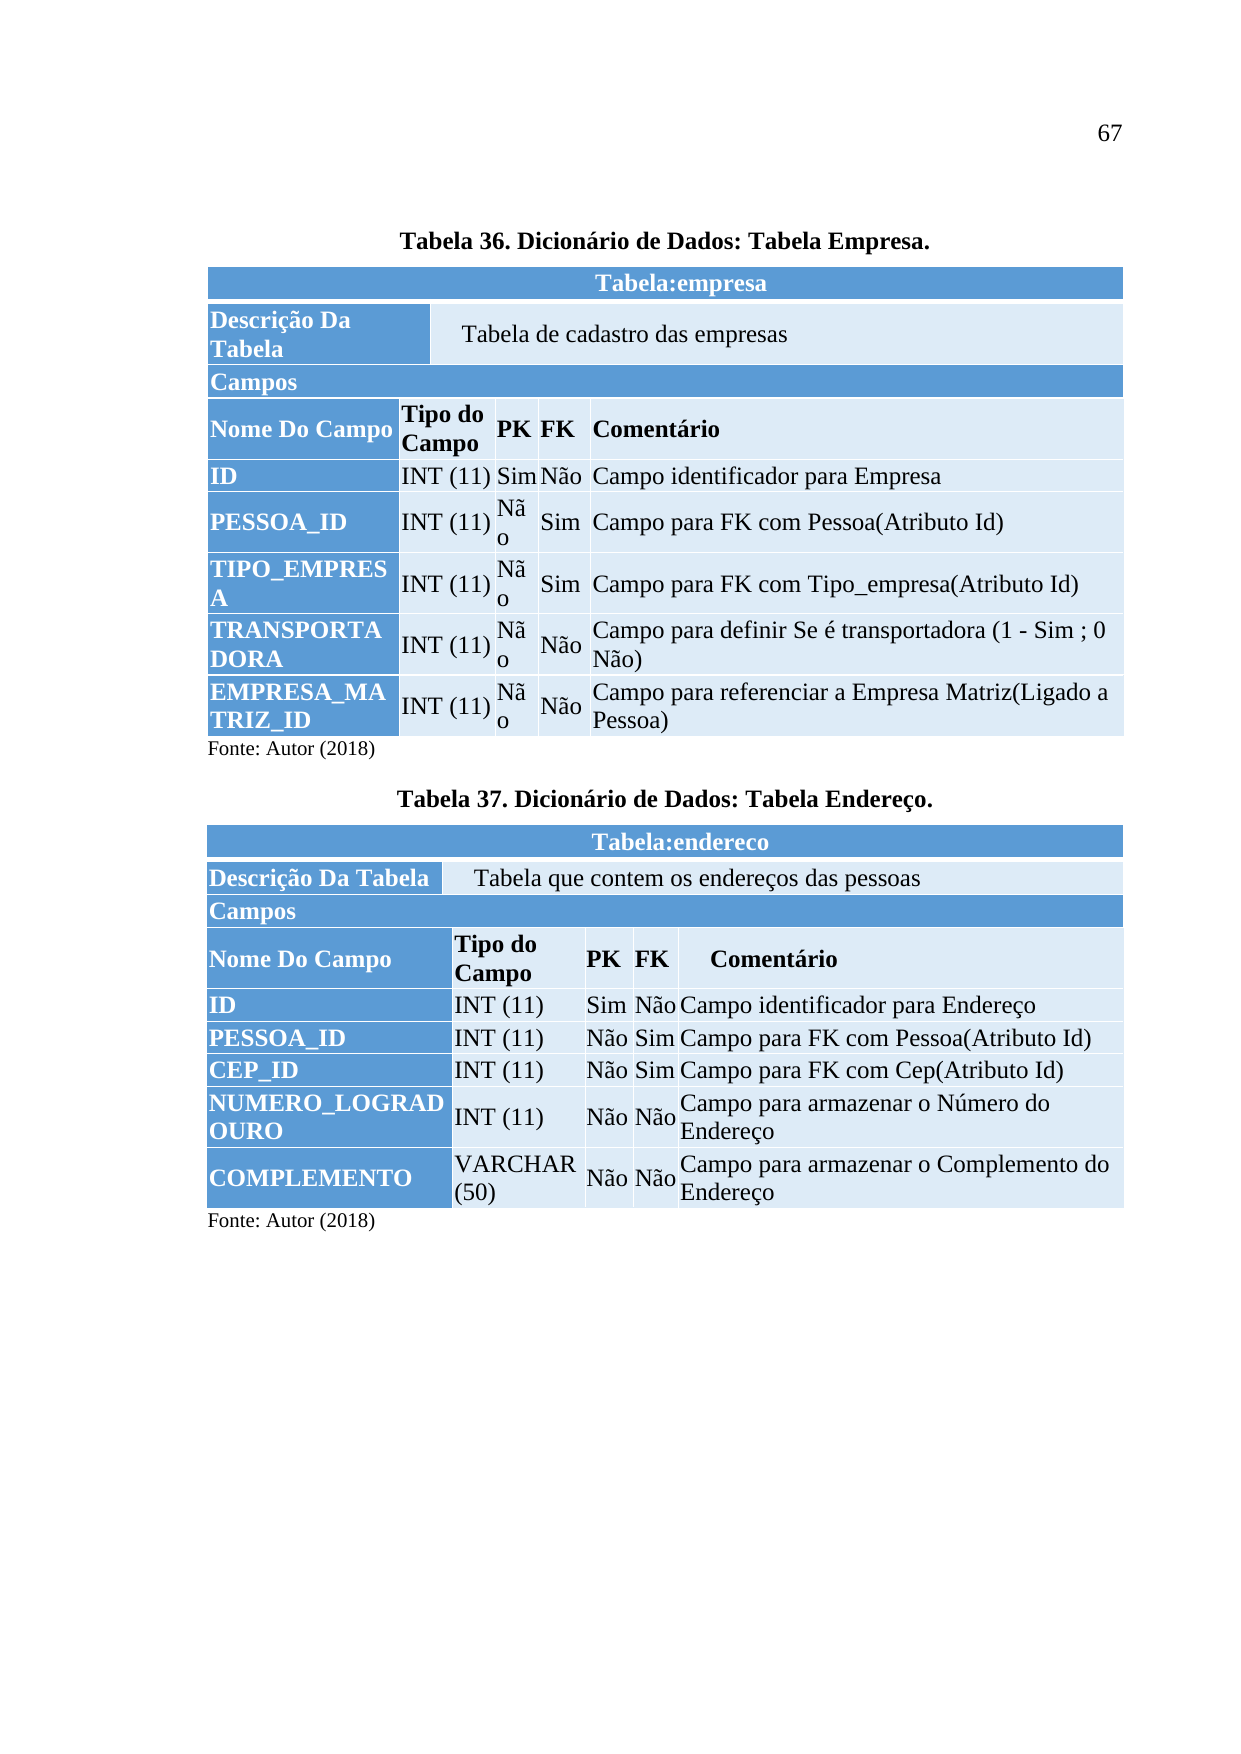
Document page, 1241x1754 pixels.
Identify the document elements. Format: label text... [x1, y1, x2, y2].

table_cell Sim [586, 989, 633, 1021]
table_cell Não [539, 676, 590, 736]
table_cell Sim [634, 1054, 678, 1086]
table_cell Não [585, 1148, 633, 1208]
table_cell TIPO_EMPRESA [208, 553, 399, 613]
table_cell PESSOA_ID [208, 492, 399, 552]
table_cell INT (11) [400, 553, 495, 613]
table_cell TRANSPORTADORA [208, 614, 399, 674]
table_cell COMPLEMENTO [207, 1148, 452, 1208]
table_cell INT (11) [400, 460, 495, 491]
table_cell Campo para definir Se é transportadora (1 - Sim ; 0 Não) [591, 613, 1124, 674]
table_cell Comentário [591, 399, 1124, 459]
table_cell INT (11) [453, 1054, 585, 1086]
text Tabela 37. Dicionário de Dados: Tabela Endereço. [207, 784, 1122, 813]
table_cell CEP_ID [207, 1054, 452, 1086]
table_cell Não [496, 492, 538, 552]
table_cell Tipo do Campo [400, 399, 495, 459]
table_cell Campo para FK com Tipo_empresa(Atributo Id) [591, 552, 1124, 613]
table_cell Não [496, 553, 538, 613]
table_cell Não [496, 614, 538, 674]
table_cell ID [208, 460, 399, 491]
table_cell Sim [539, 553, 590, 613]
table_cell Descrição Da Tabela [207, 862, 442, 894]
table_cell PK [496, 399, 538, 459]
table_cell Não [539, 460, 590, 491]
table_cell Sim [496, 460, 538, 491]
table_cell Comentário [679, 928, 1124, 988]
table_cell Nome Do Campo [208, 399, 399, 459]
table_cell Campo identificador para Empresa [591, 459, 1124, 491]
table_cell Campos [208, 365, 1123, 397]
table_cell Não [634, 1087, 678, 1147]
text Fonte: Autor (2018) [207, 1208, 1122, 1232]
table_cell Nome Do Campo [207, 928, 452, 988]
table_cell Campo para FK com Cep(Atributo Id) [679, 1053, 1124, 1086]
text Fonte: Autor (2018) [207, 736, 1122, 760]
table_cell PESSOA_ID [207, 1022, 452, 1053]
table_cell Campo para armazenar o Complemento do Endereço [679, 1147, 1124, 1208]
table_cell Tipo do Campo [453, 928, 585, 988]
table_cell Sim [634, 1022, 678, 1053]
table_cell Não [539, 614, 590, 674]
table_cell Não [496, 676, 538, 736]
table_cell INT (11) [453, 1022, 585, 1053]
table_cell VARCHAR(50) [453, 1148, 585, 1208]
table_cell Não [634, 989, 678, 1021]
table_cell ID [207, 989, 452, 1021]
table_cell Campos [207, 895, 1123, 927]
table_cell PK [586, 928, 633, 988]
table_cell Descrição Da Tabela [208, 304, 430, 364]
table_cell INT (11) [400, 492, 495, 552]
table_cell NUMERO_LOGRADOURO [207, 1087, 452, 1147]
table_cell FK [634, 928, 678, 988]
table_cell INT (11) [453, 1087, 585, 1147]
table_header Tabela:empresa [208, 267, 1123, 299]
table_cell Não [586, 1054, 633, 1086]
table_cell Não [586, 1022, 633, 1053]
table_cell Campo para referenciar a Empresa Matriz(Ligado a Pessoa) [591, 675, 1124, 736]
table_cell Tabela que contem os endereços das pessoas [443, 862, 1123, 894]
table_cell Tabela de cadastro das empresas [431, 304, 1123, 364]
table_cell Campo identificador para Endereço [679, 988, 1124, 1021]
table_cell Campo para armazenar o Número do Endereço [679, 1086, 1124, 1147]
table_cell Não [633, 1148, 678, 1208]
table_cell INT (11) [400, 676, 495, 736]
table_cell Campo para FK com Pessoa(Atributo Id) [679, 1021, 1124, 1053]
text Tabela 36. Dicionário de Dados: Tabela Empresa. [207, 226, 1122, 254]
table_cell Não [586, 1087, 633, 1147]
table_cell Campo para FK com Pessoa(Atributo Id) [591, 491, 1124, 552]
table_cell Sim [539, 492, 590, 552]
table_cell FK [539, 399, 590, 459]
table_header Tabela:endereco [207, 825, 1123, 857]
table_cell EMPRESA_MATRIZ_ID [208, 676, 399, 736]
table_cell INT (11) [453, 989, 585, 1021]
table_cell INT (11) [400, 614, 495, 674]
